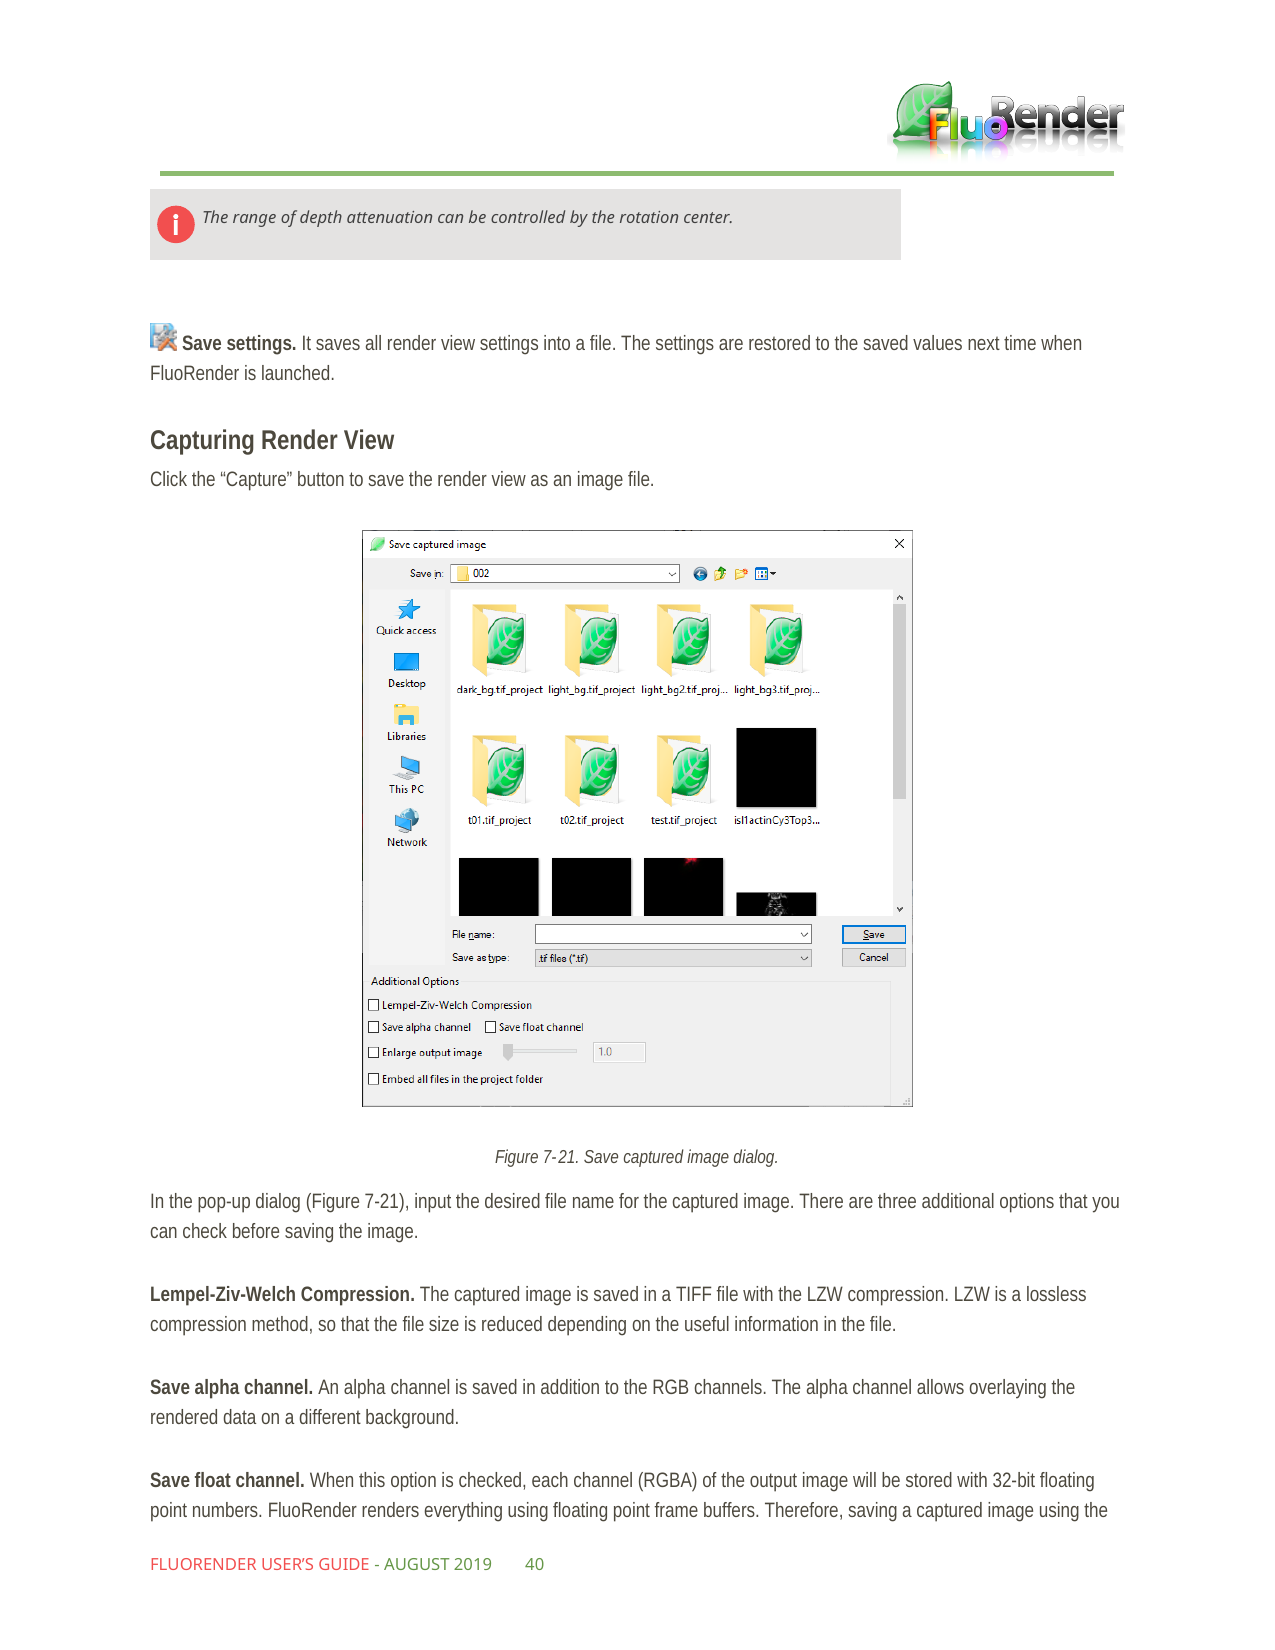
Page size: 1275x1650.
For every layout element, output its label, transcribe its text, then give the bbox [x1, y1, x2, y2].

picture [150, 323, 177, 351]
subtitle Capturing Render View [150, 424, 1125, 455]
table_header [150, 189, 202, 260]
table_header The range of depth attenuation can be controlled by the rotation center. [202, 189, 901, 260]
picture [362, 530, 913, 1107]
picture [887, 75, 1125, 165]
text Save alpha channel. An alpha channel is saved in addition to the RGB channels. The alpha channel allows overlaying the rendered data on a different background. [150, 1375, 1125, 1429]
text Save settings. It saves all render view settings into a file. The settings are restored to the saved values next time when FluoRender is launched. [150, 323, 1125, 384]
text Click the “Capture” button to save the render view as an image file. [150, 467, 1125, 491]
text Lempel-Ziv-Welch Compression. The captured image is saved in a TIFF file with the LZW compression. LZW is a lossless compression method, so that the file size is reduced depending on the useful information in the file. [150, 1282, 1125, 1336]
